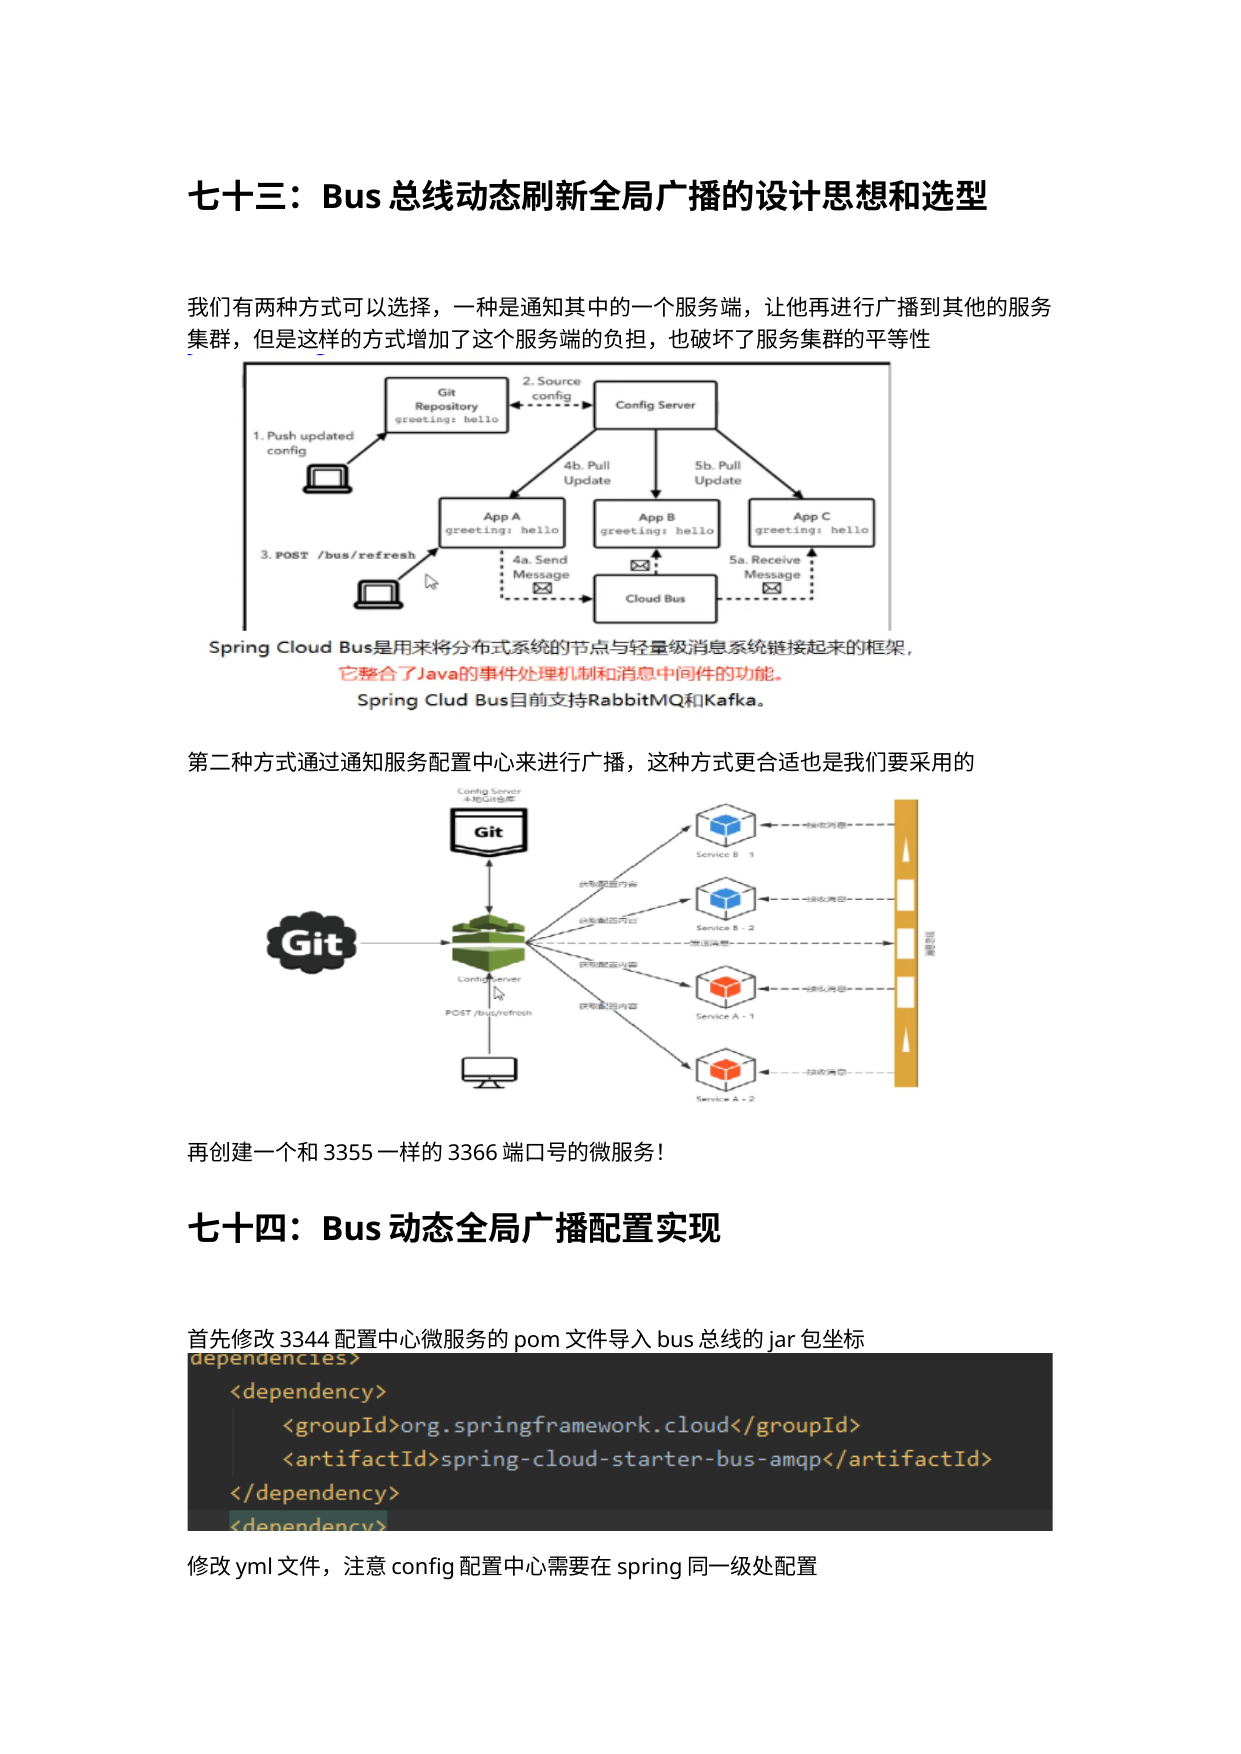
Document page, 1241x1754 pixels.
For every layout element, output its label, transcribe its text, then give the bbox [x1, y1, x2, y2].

picture [187, 776, 1053, 1114]
picture [187, 354, 1053, 720]
text 我们有两种方式可以选择，一种是通知其中的一个服务端，让他再进行广播到其他的服务集群，但是这样的方式增加了这个服务端的负担，也破坏了服务集群的平等性 [187, 289, 1053, 354]
text 首先修改3344配置中心微服务的pom文件导入bus总线的jar包坐标 [187, 1321, 1053, 1353]
subtitle 七十三：Bus总线动态刷新全局广播的设计思想和选型 [187, 162, 1053, 227]
text 第二种方式通过通知服务配置中心来进行广播，这种方式更合适也是我们要采用的 [187, 744, 1053, 776]
text 修改yml文件，注意config配置中心需要在spring同一级处配置 [187, 1549, 1053, 1581]
subtitle 七十四：Bus动态全局广播配置实现 [187, 1194, 1053, 1259]
picture [187, 1353, 1053, 1531]
text 再创建一个和3355一样的3366端口号的微服务！ [187, 1134, 1053, 1167]
